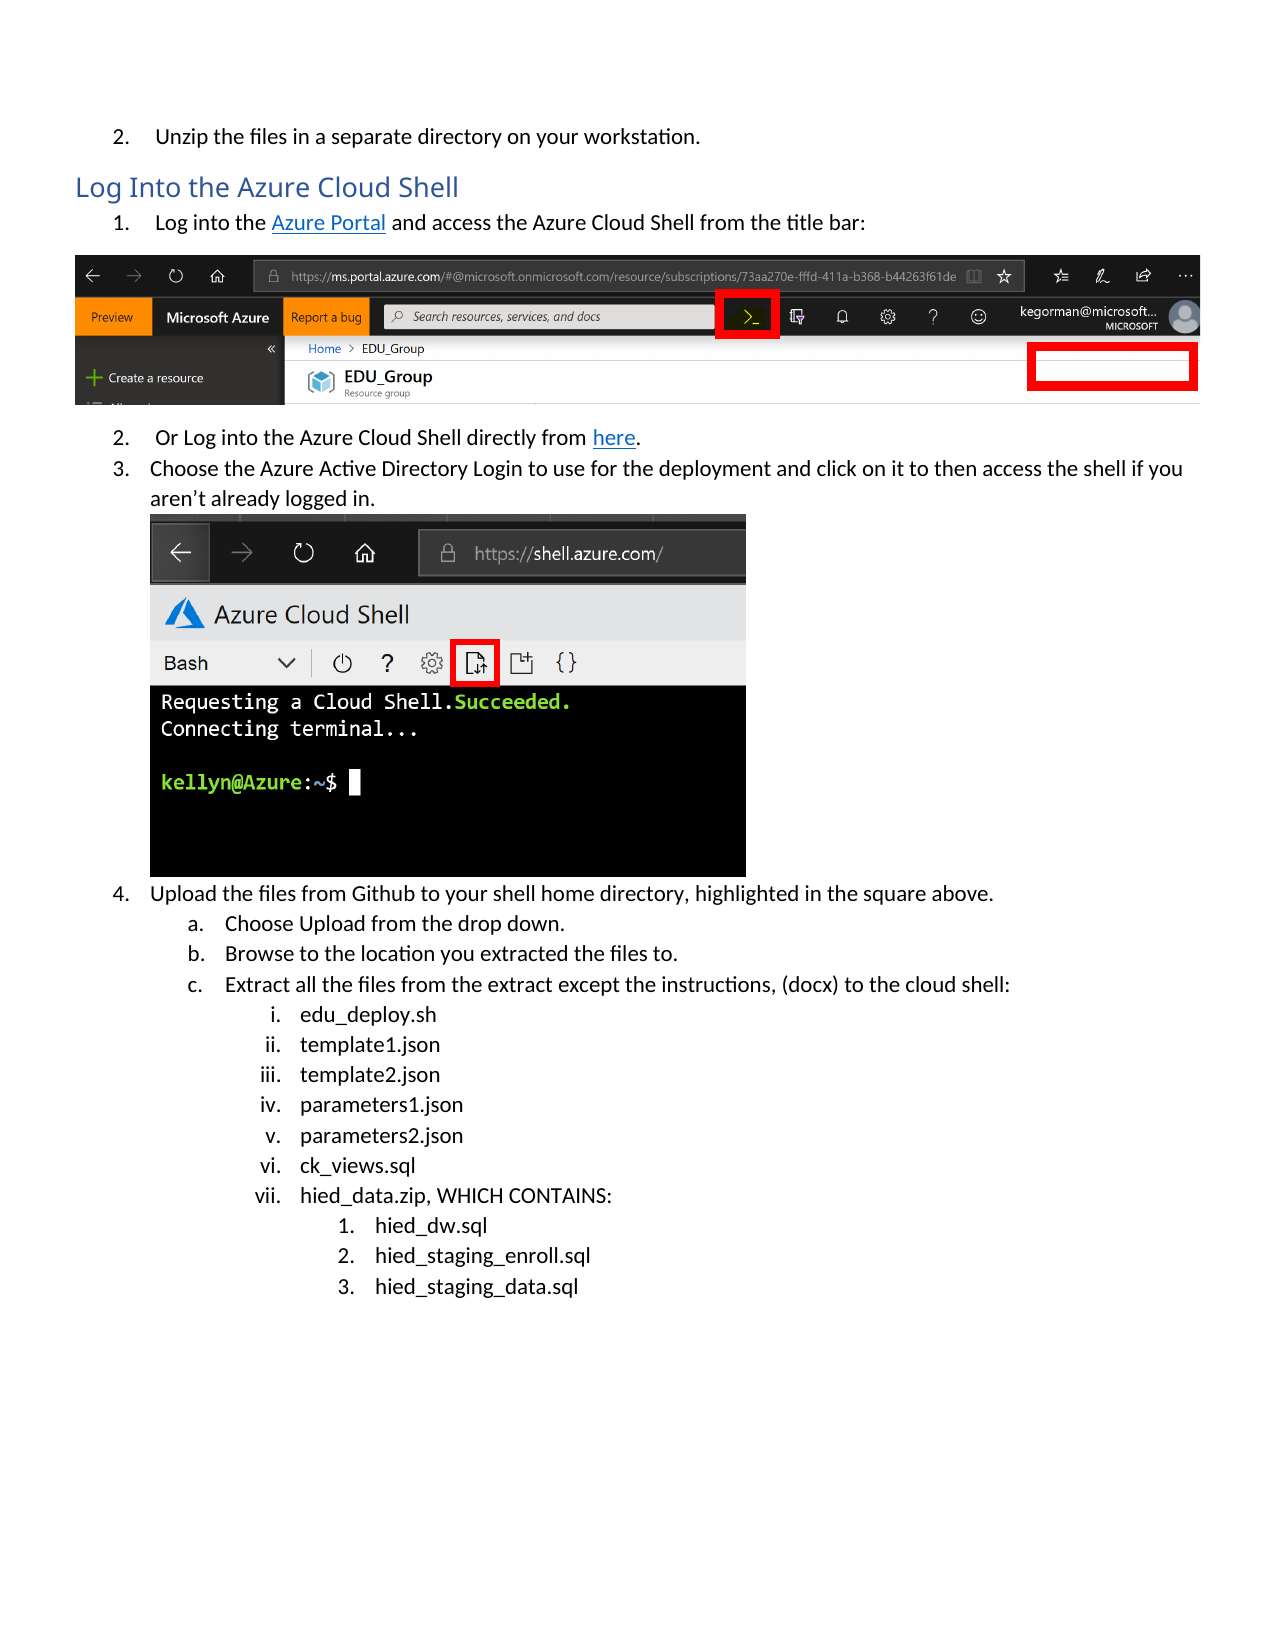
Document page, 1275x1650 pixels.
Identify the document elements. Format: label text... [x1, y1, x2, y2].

list template2.json [281, 1060, 1200, 1088]
list parameters1.json [281, 1091, 1200, 1118]
list hied_dw.sql [337, 1211, 1200, 1239]
subtitle Log Into the Azure Cloud Shell [75, 169, 1200, 206]
list Log into the Azure Portal and access the Azure Cloud Shell from the title bar: [112, 208, 1200, 237]
list Extract all the files from the extract except the instructions, (docx) to the cloud shell: [187, 970, 1200, 998]
list template1.json [281, 1030, 1200, 1058]
list Unzip the files in a separate directory on your workstation. [112, 122, 1200, 150]
list Upload the files from Github to your shell home directory, highlighted in the square above. [112, 879, 1200, 907]
picture [150, 514, 746, 877]
list hied_data.zip, WHICH CONTAINS: [281, 1181, 1200, 1209]
list Choose the Azure Active Directory Login to use for the deployment and click on it to then access the shell if you aren’t already logged in. [112, 454, 1200, 512]
list hied_staging_enroll.sql [337, 1242, 1200, 1269]
list edu_deploy.sh [281, 1000, 1200, 1028]
list Browse to the location you extracted the files to. [187, 939, 1200, 967]
picture [75, 255, 1200, 405]
list Choose Upload from the drop down. [187, 909, 1200, 937]
list parameters2.json [281, 1121, 1200, 1149]
list hied_staging_data.sql [337, 1272, 1200, 1300]
list ck_views.sql [281, 1151, 1200, 1179]
list Or Log into the Azure Cloud Shell directly from here. [112, 423, 1200, 452]
